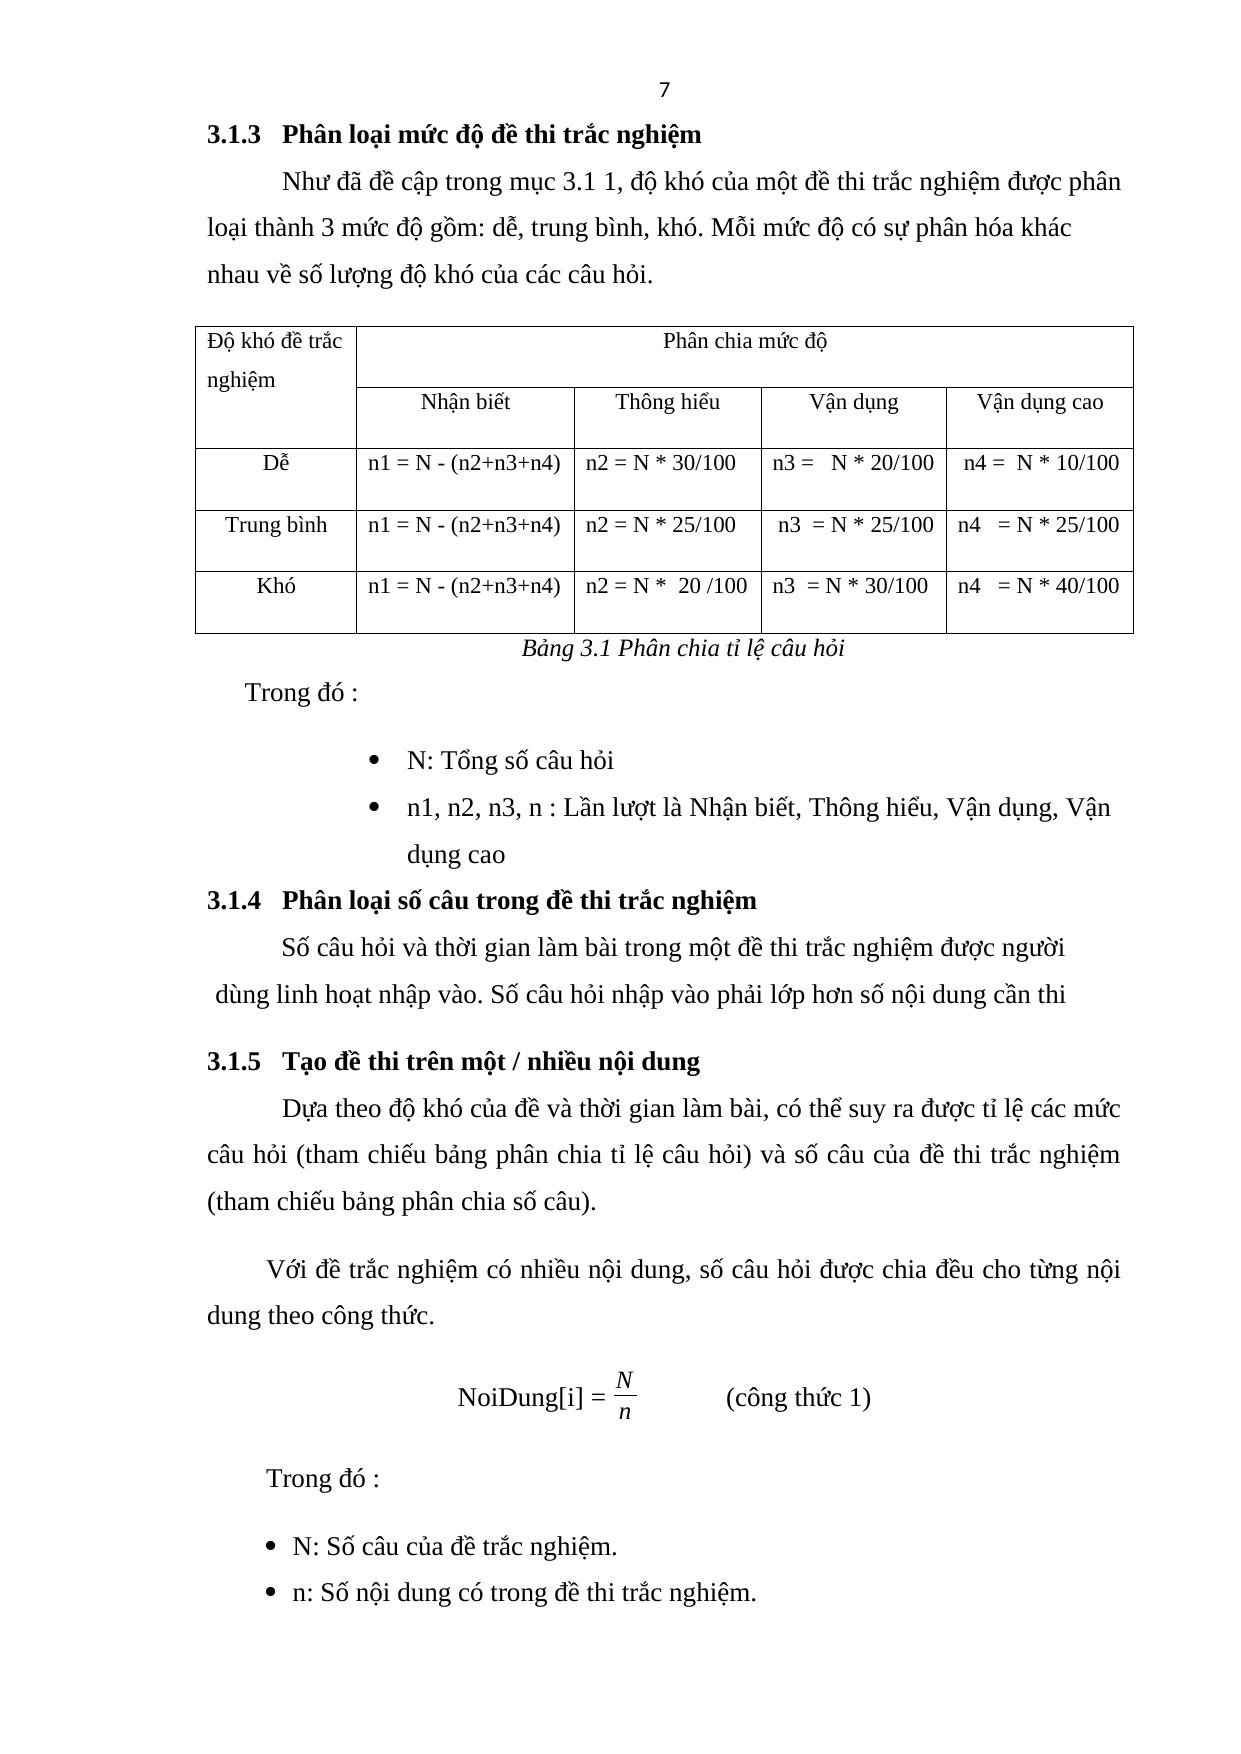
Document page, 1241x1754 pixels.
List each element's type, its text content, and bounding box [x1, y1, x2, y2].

subtitle Phân loại mức độ đề thi trắc nghiệm [207, 118, 1122, 149]
table_cell n2 = N * 30/100 [575, 449, 761, 510]
text Như đã đề cập trong mục 3.1 1, độ khó của một đề thi trắc nghiệm được phân loại thành 3 mức độ gồm: dễ, trung bình, khó. Mỗi mức độ có sự phân hóa khác nhau về số lượng độ khó của các câu hỏi. [207, 165, 1122, 289]
text Dựa theo độ khó của đề và thời gian làm bài, có thể suy ra được tỉ lệ các mức câu hỏi (tham chiếu bảng phân chia tỉ lệ câu hỏi) và số câu của đề thi trắc nghiệm (tham chiếu bảng phân chia số câu). [207, 1092, 1122, 1216]
list n: Số nội dung có trong đề thi trắc nghiệm. [207, 1577, 1122, 1608]
text Trong đó : [244, 677, 1122, 708]
table_cell n3 = N * 25/100 [762, 511, 946, 571]
list N: Tổng số câu hỏi [369, 744, 1122, 775]
table_cell Dễ [196, 449, 356, 510]
subtitle Phân loại số câu trong đề thi trắc nghiệm [207, 884, 1122, 916]
list N: Số câu của đề trắc nghiệm. [207, 1530, 1122, 1561]
table_cell n4 = N * 10/100 [947, 449, 1133, 510]
table_cell n1 = N - (n2+n3+n4) [357, 572, 574, 632]
text Với đề trắc nghiệm có nhiều nội dung, số câu hỏi được chia đều cho từng nội dung theo công thức. [207, 1253, 1122, 1331]
text NoiDung[i] = (công thức 1) [207, 1367, 1122, 1426]
table_cell n1 = N - (n2+n3+n4) [357, 511, 574, 571]
table_header Độ khó đề trắc nghiệm [196, 327, 356, 448]
table_cell n2 = N * 20 /100 [575, 572, 761, 632]
table_cell n4 = N * 40/100 [947, 572, 1133, 632]
text Trong đó : [207, 1462, 1122, 1493]
table_cell Vận dụng cao [947, 388, 1133, 448]
table_cell n3 = N * 20/100 [762, 449, 946, 510]
list n1, n2, n3, n : Lần lượt là Nhận biết, Thông hiểu, Vận dụng, Vận dụng cao [369, 791, 1122, 869]
table_cell Thông hiểu [575, 388, 761, 448]
text Số câu hỏi và thời gian làm bài trong một đề thi trắc nghiệm được người dùng linh hoạt nhập vào. Số câu hỏi nhập vào phải lớp hơn số nội dung cần thi [215, 931, 1122, 1009]
subtitle Tạo đề thi trên một / nhiều nội dung [207, 1045, 1122, 1076]
table_cell Khó [196, 572, 356, 632]
table_header Phân chia mức độ [357, 327, 1133, 387]
table_cell n4 = N * 25/100 [947, 511, 1133, 571]
table_cell n3 = N * 30/100 [762, 572, 946, 632]
table_cell n1 = N - (n2+n3+n4) [357, 449, 574, 510]
table_cell Vận dụng [762, 388, 946, 448]
table_cell n2 = N * 25/100 [575, 511, 761, 571]
table_cell Trung bình [196, 511, 356, 571]
table_cell Nhận biết [357, 388, 574, 448]
